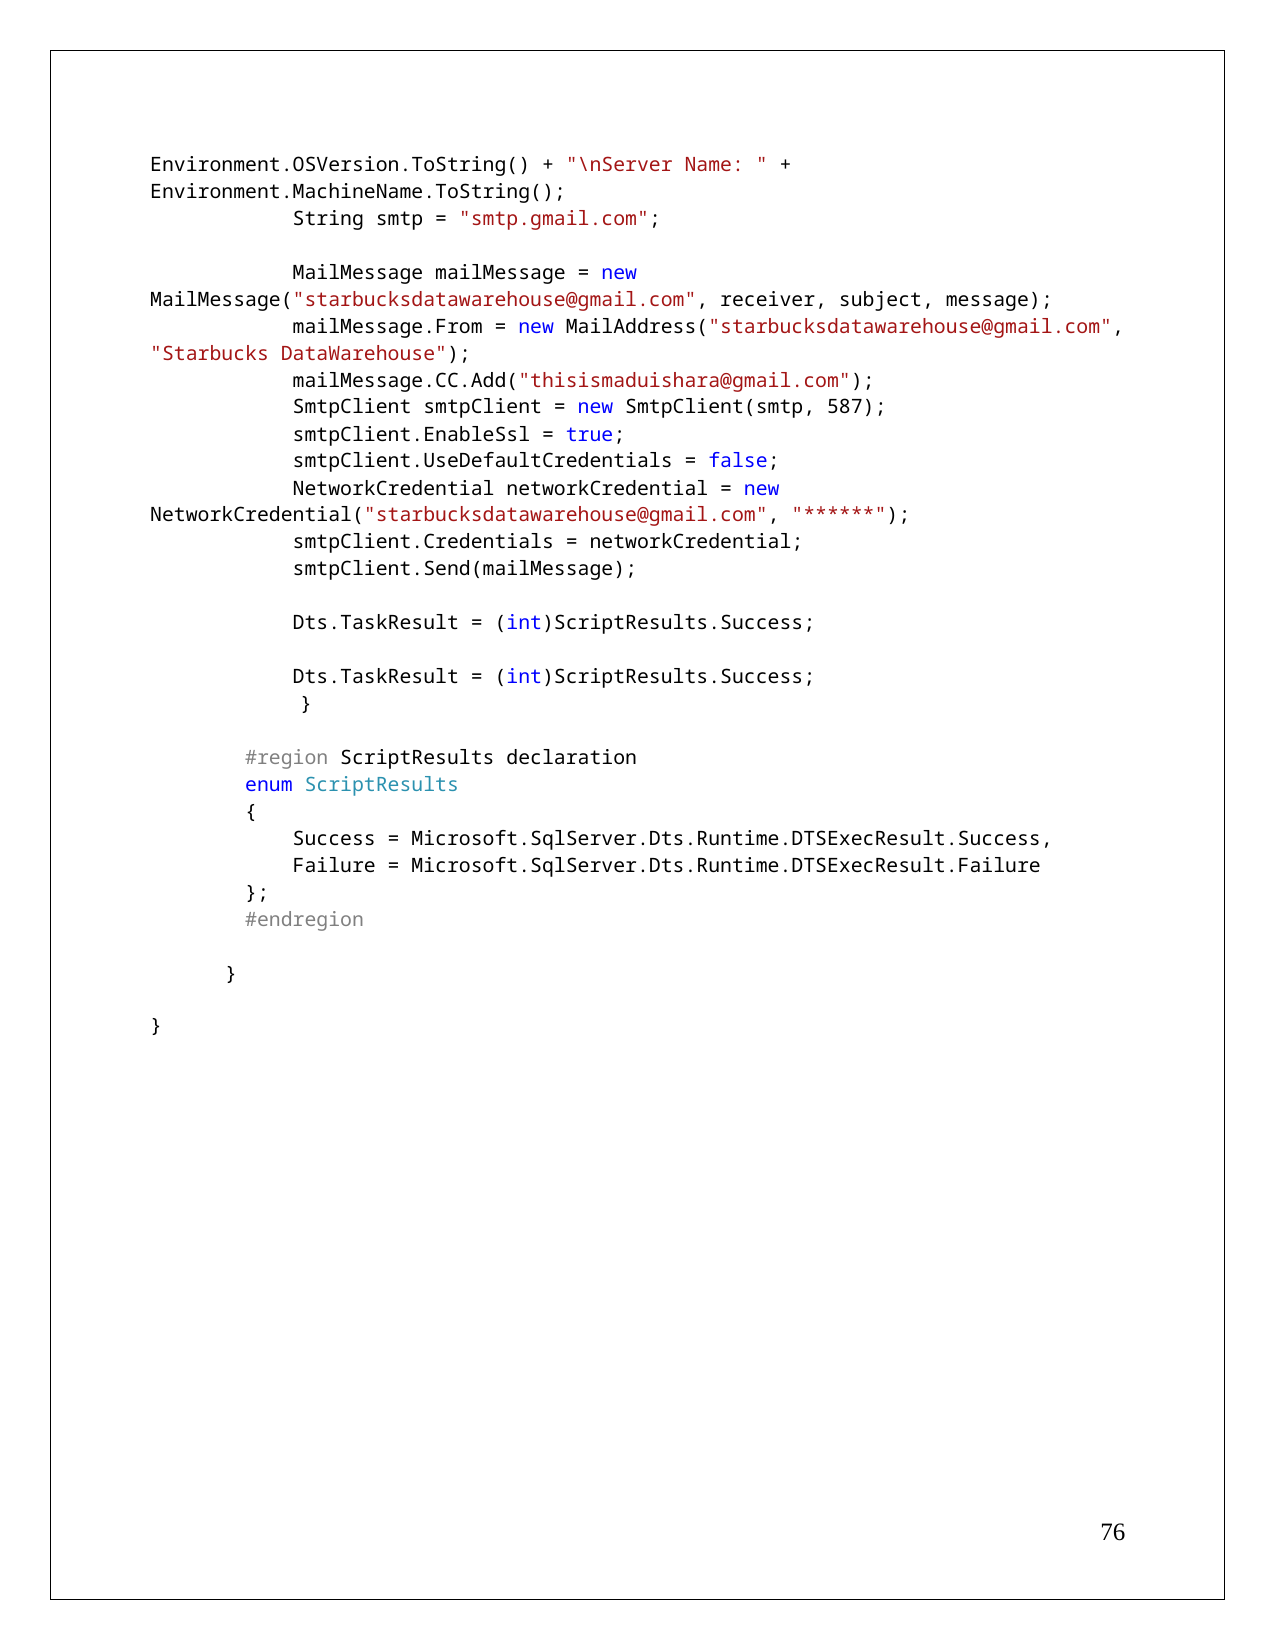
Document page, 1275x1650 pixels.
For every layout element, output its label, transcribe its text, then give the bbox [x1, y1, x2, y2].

text NetworkCredential networkCredential = new NetworkCredential("starbucksdatawarehouse@gmail.com", "******"); [150, 474, 1125, 528]
text Failure = Microsoft.SqlServer.Dts.Runtime.DTSExecResult.Failure [150, 851, 1125, 878]
text { [150, 797, 1125, 824]
text SmtpClient smtpClient = new SmtpClient(smtp, 587); [150, 393, 1125, 420]
text MailMessage mailMessage = new MailMessage("starbucksdatawarehouse@gmail.com", receiver, subject, message); [150, 258, 1125, 312]
text #region ScriptResults declaration [150, 743, 1125, 771]
text Dts.TaskResult = (int)ScriptResults.Success; [150, 663, 1125, 689]
text String smtp = "smtp.gmail.com"; [150, 204, 1125, 231]
text } [150, 1011, 1125, 1038]
text } [150, 689, 1125, 717]
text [150, 150, 1125, 204]
text mailMessage.From = new MailAddress("starbucksdatawarehouse@gmail.com", "Starbucks DataWarehouse"); [150, 312, 1125, 366]
text mailMessage.CC.Add("thisismaduishara@gmail.com"); [150, 366, 1125, 393]
text } [150, 959, 1125, 986]
text smtpClient.Credentials = networkCredential; [150, 528, 1125, 555]
text #endregion [150, 905, 1125, 932]
text Success = Microsoft.SqlServer.Dts.Runtime.DTSExecResult.Success, [150, 824, 1125, 851]
text Dts.TaskResult = (int)ScriptResults.Success; [150, 609, 1125, 636]
text smtpClient.EnableSsl = true; [150, 420, 1125, 447]
text }; [150, 878, 1125, 905]
text smtpClient.UseDefaultCredentials = false; [150, 447, 1125, 474]
text smtpClient.Send(mailMessage); [150, 555, 1125, 582]
text enum ScriptResults [150, 771, 1125, 797]
